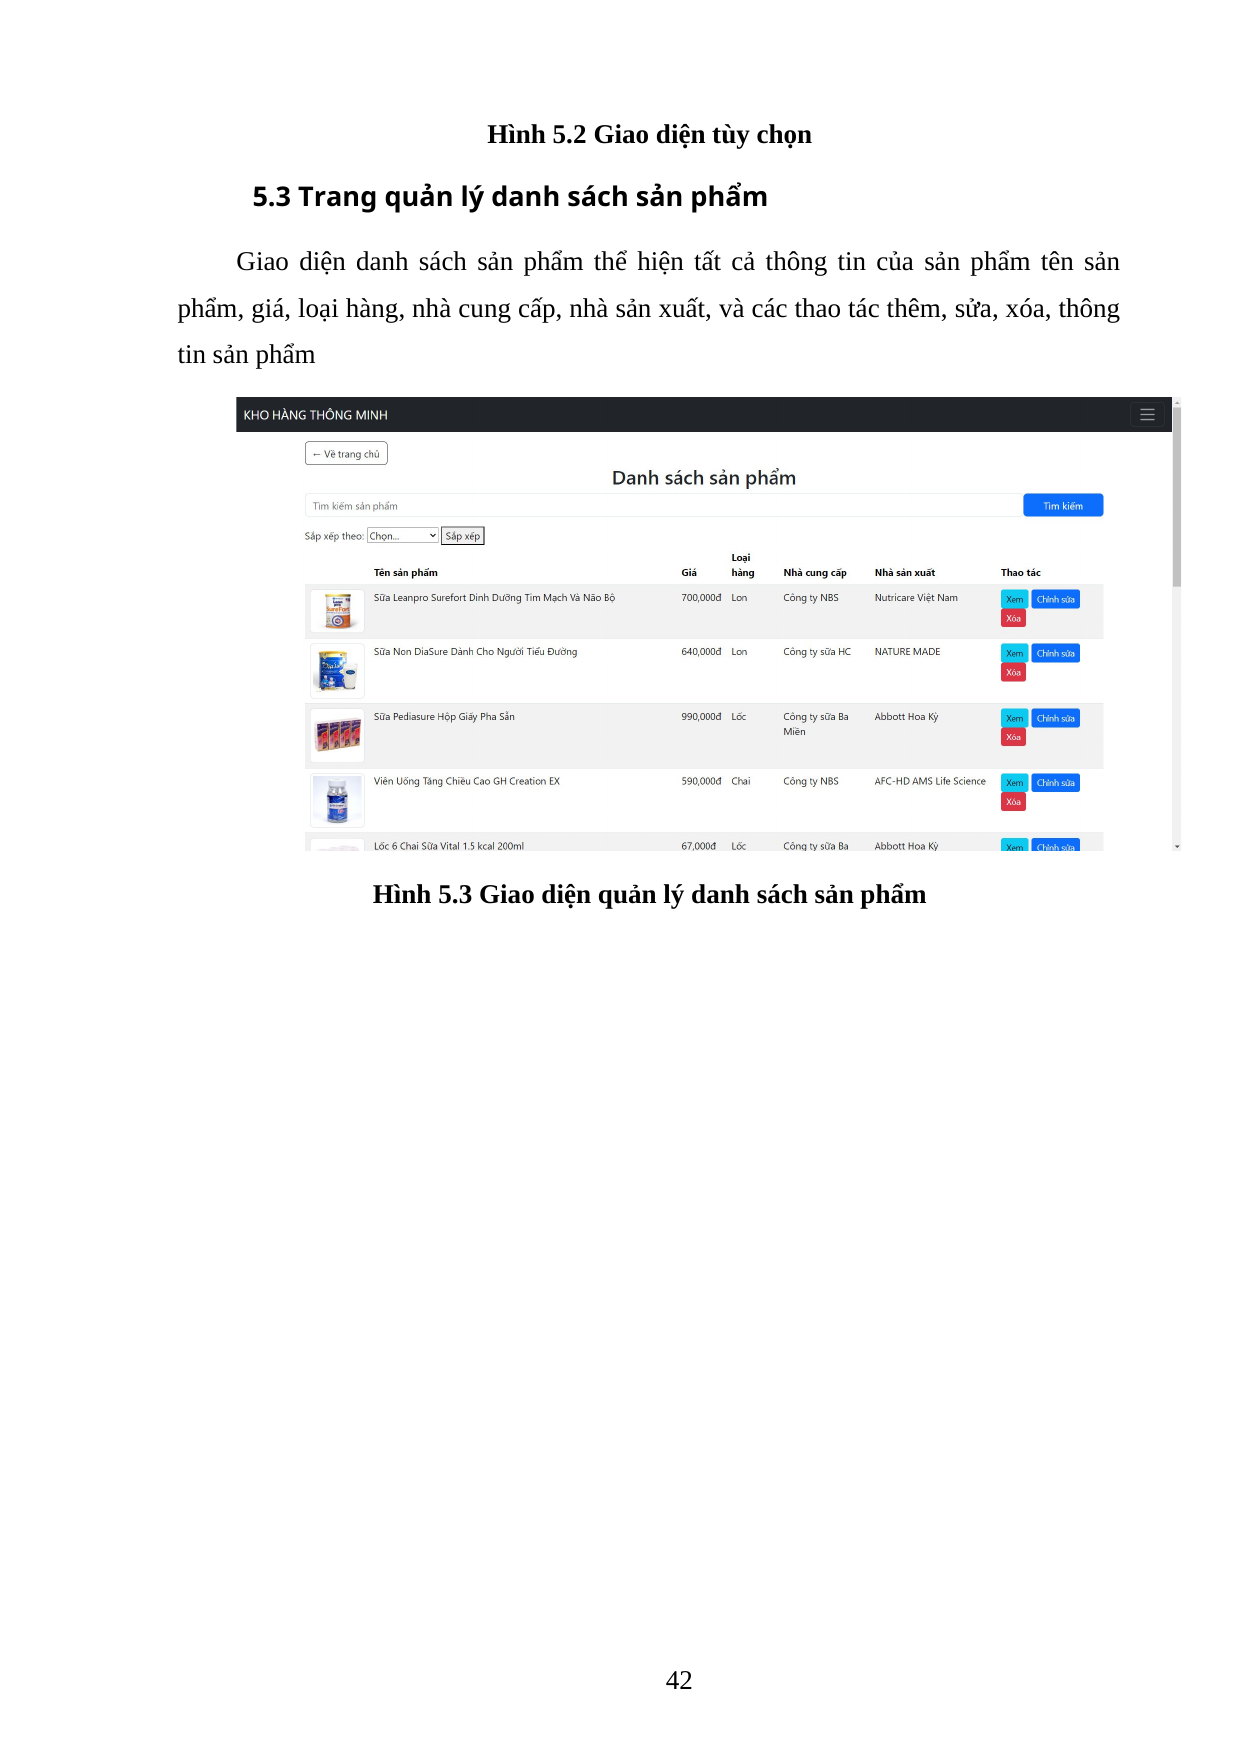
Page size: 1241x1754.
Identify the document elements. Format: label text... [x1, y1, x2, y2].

text Giao diện danh sách sản phẩm thể hiện tất cả thông tin của sản phẩm tên sản phẩm, giá, loại hàng, nhà cung cấp, nhà sản xuất, và các thao tác thêm, sửa, xóa, thông tin sản phẩm [177, 245, 1122, 369]
text Hình 5.3 Giao diện quản lý danh sách sản phẩm [177, 878, 1122, 909]
text Hình 5.2 Giao diện tùy chọn [177, 118, 1122, 149]
picture [236, 397, 1182, 851]
subtitle 5.3 Trang quản lý danh sách sản phẩm [177, 177, 1122, 214]
